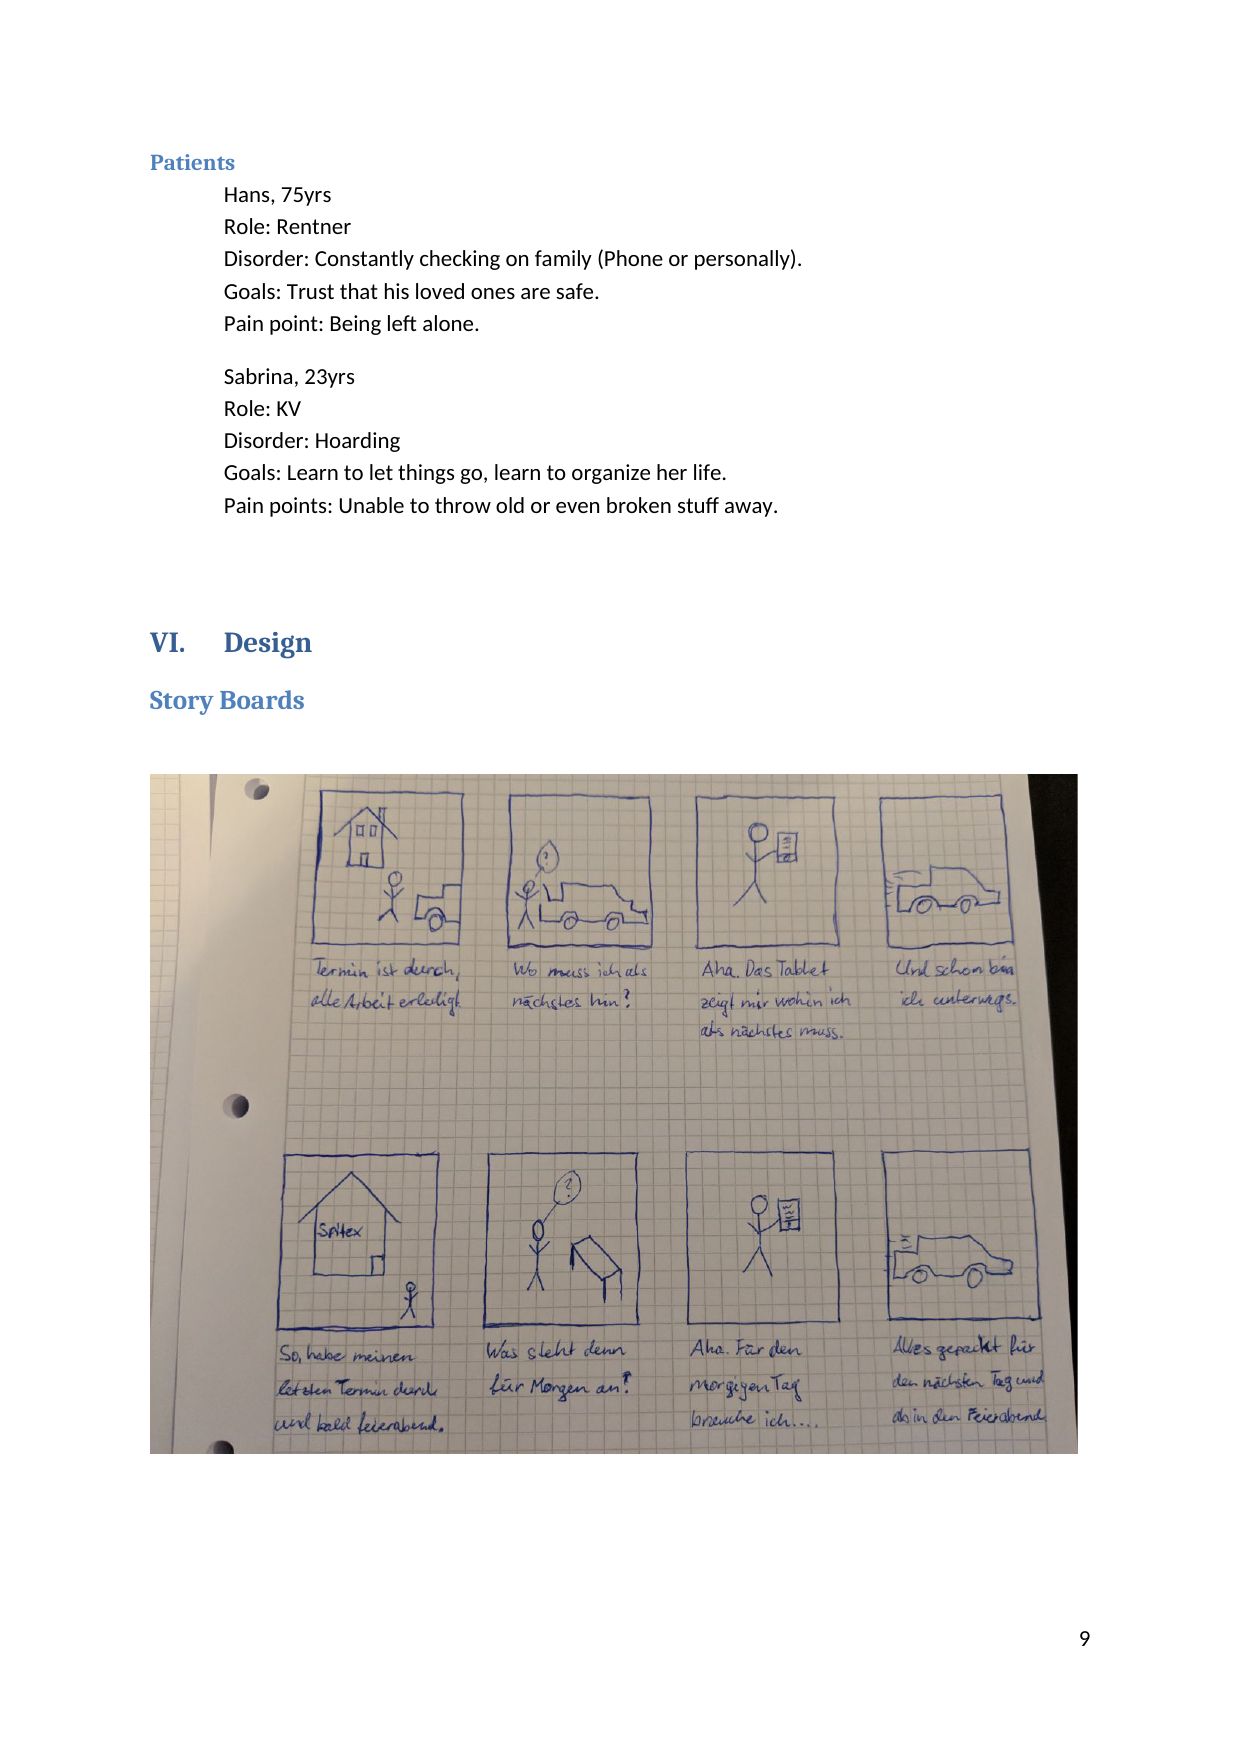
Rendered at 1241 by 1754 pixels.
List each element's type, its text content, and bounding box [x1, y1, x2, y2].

picture [150, 774, 1078, 1454]
subtitle Design [150, 626, 1090, 659]
subtitle Story Boards [150, 685, 1090, 716]
text Sabrina, 23yrs Role: KV Disorder: Hoarding Goals: Learn to let things go, learn to organize her life. Pain points: Unable to throw old or even broken stuff away. [224, 362, 1090, 519]
text Hans, 75yrs Role: Rentner Disorder: Constantly checking on family (Phone or personally). Goals: Trust that his loved ones are safe. Pain point: Being left alone. [224, 180, 1090, 337]
subtitle Patients [150, 150, 1090, 176]
